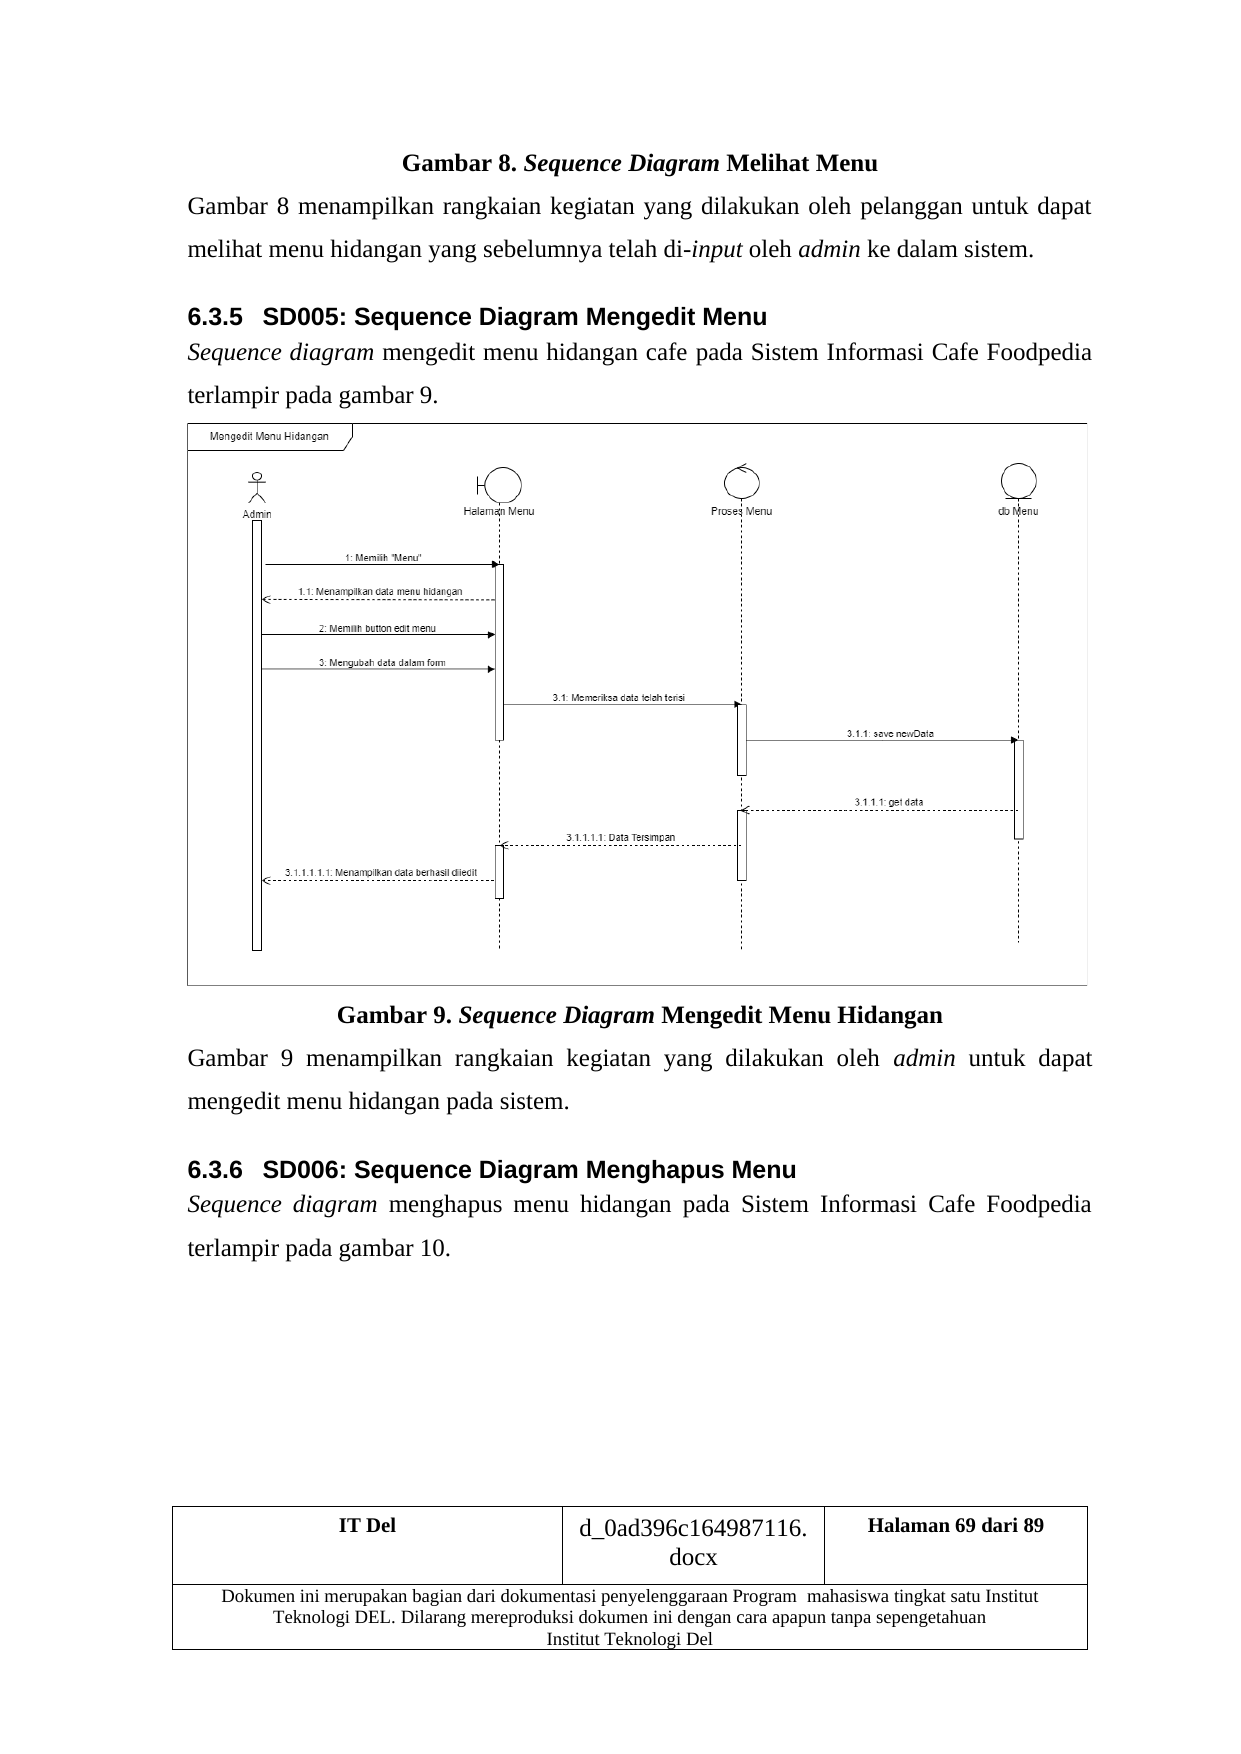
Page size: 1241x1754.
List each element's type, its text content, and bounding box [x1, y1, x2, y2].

picture [187, 423, 1088, 986]
subtitle SD006: Sequence Diagram Menghapus Menu [187, 1154, 1092, 1183]
text Sequence diagram menghapus menu hidangan pada Sistem Informasi Cafe Foodpedia terlampir pada gambar 10. [187, 1189, 1092, 1261]
subtitle SD005: Sequence Diagram Mengedit Menu [187, 302, 1092, 331]
text Gambar 8 menampilkan rangkaian kegiatan yang dilakukan oleh pelanggan untuk dapat melihat menu hidangan yang sebelumnya telah di-input oleh admin ke dalam sistem. [187, 191, 1092, 263]
text Sequence diagram mengedit menu hidangan cafe pada Sistem Informasi Cafe Foodpedia terlampir pada gambar 9. [187, 337, 1092, 409]
text Gambar 9 menampilkan rangkaian kegiatan yang dilakukan oleh admin untuk dapat mengedit menu hidangan pada sistem. [187, 1043, 1092, 1115]
text Gambar 9. Sequence Diagram Mengedit Menu Hidangan [187, 1000, 1092, 1029]
text Gambar 8. Sequence Diagram Melihat Menu [187, 148, 1092, 176]
